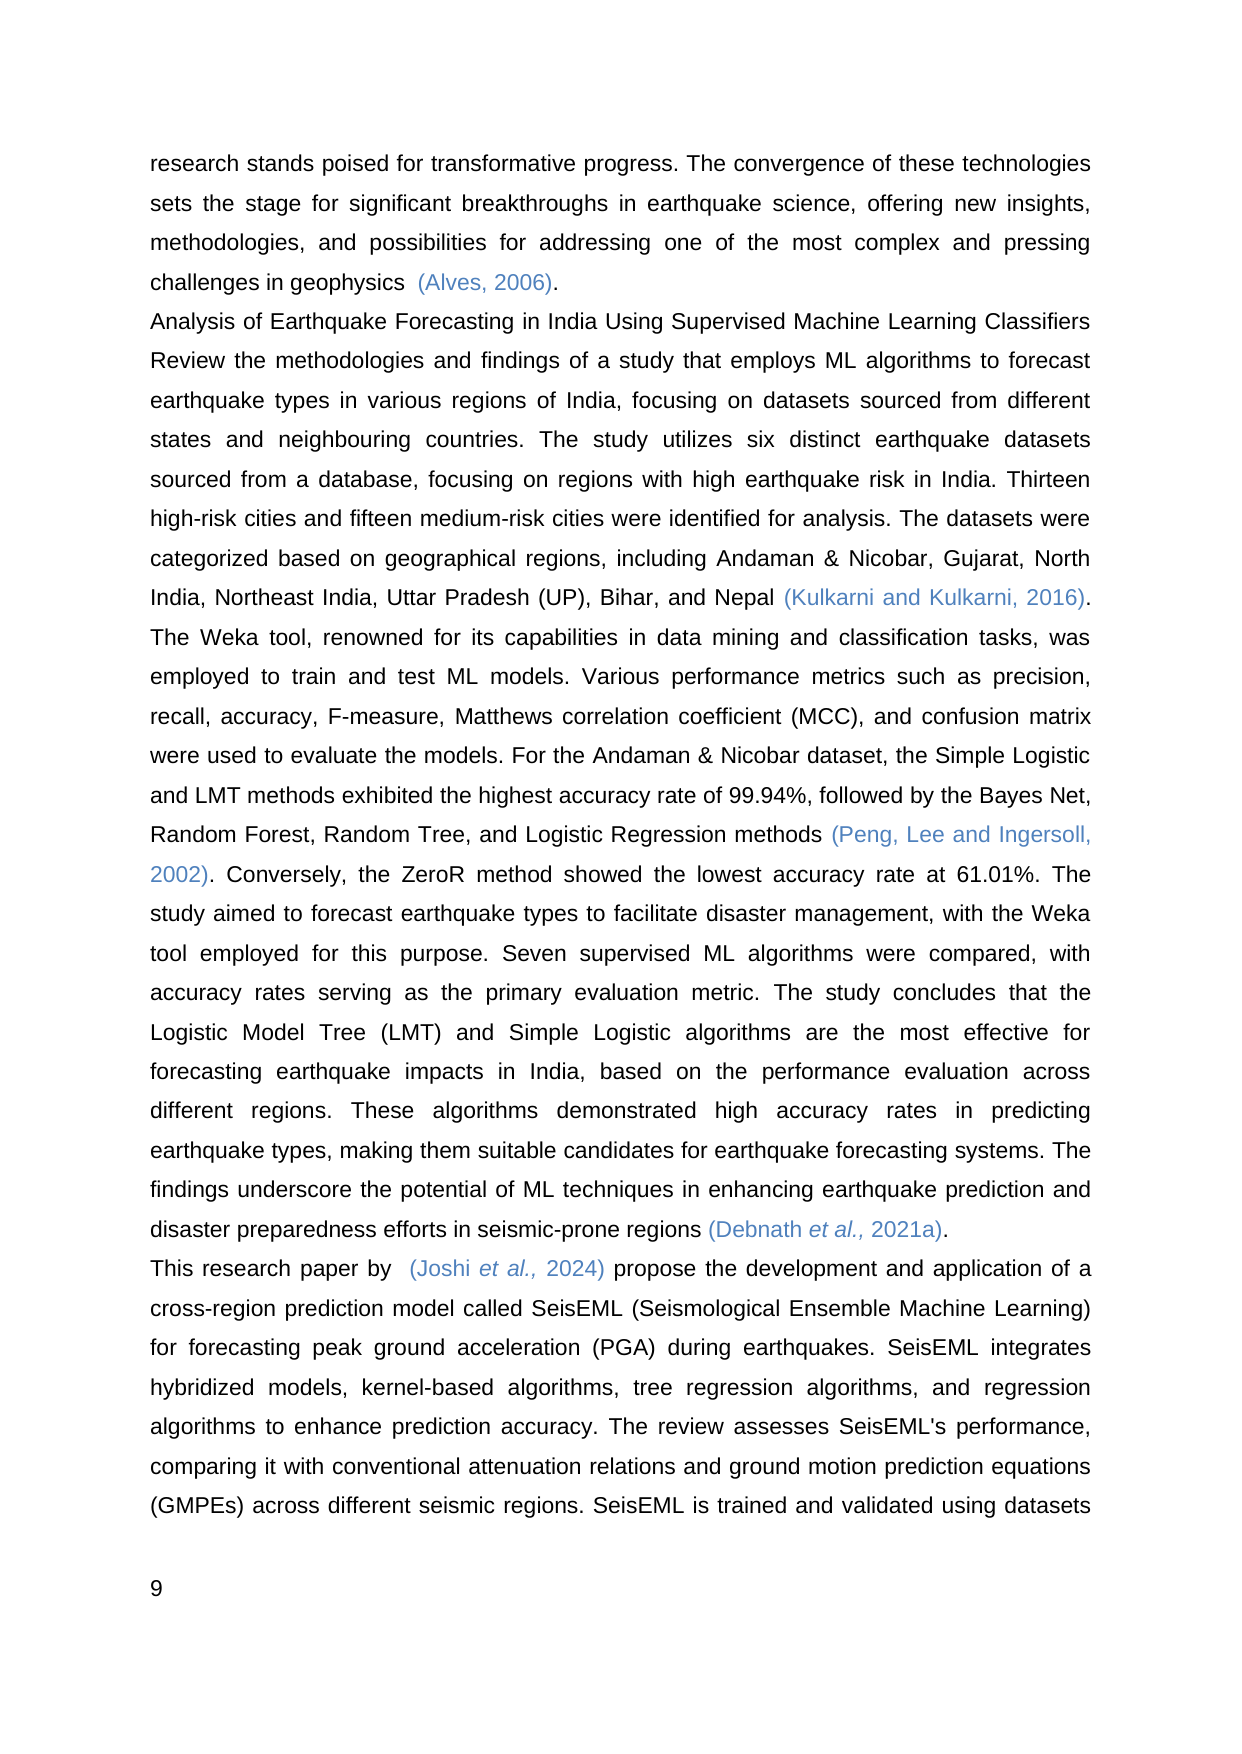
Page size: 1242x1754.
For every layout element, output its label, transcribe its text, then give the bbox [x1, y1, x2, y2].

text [150, 1255, 1092, 1519]
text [150, 150, 1092, 295]
text Analysis of Earthquake Forecasting in India Using Supervised Machine Learning Classifiers Review the methodologies and findings of a study that employs ML algorithms to forecast earthquake types in various regions of India, focusing on datasets sourced from different states and neighbouring countries. The study utilizes six distinct earthquake datasets sourced from a database, focusing on regions with high earthquake risk in India. Thirteen high-risk cities and fifteen medium-risk cities were identified for analysis. The datasets were categorized based on geographical regions, including Andaman & Nicobar, Gujarat, North India, Northeast India, Uttar Pradesh (UP), Bihar, and Nepal . The Weka tool, renowned for its capabilities in data mining and classification tasks, was employed to train and test ML models. Various performance metrics such as precision, recall, accuracy, F-measure, Matthews correlation coefficient (MCC), and confusion matrix were used to evaluate the models. For the Andaman & Nicobar dataset, the Simple Logistic and LMT methods exhibited the highest accuracy rate of 99.94%, followed by the Bayes Net, Random Forest, Random Tree, and Logistic Regression methods . Conversely, the ZeroR method showed the lowest accuracy rate at 61.01%. The study aimed to forecast earthquake types to facilitate disaster management, with the Weka tool employed for this purpose. Seven supervised ML algorithms were compared, with accuracy rates serving as the primary evaluation metric. The study concludes that the Logistic Model Tree (LMT) and Simple Logistic algorithms are the most effective for forecasting earthquake impacts in India, based on the performance evaluation across different regions. These algorithms demonstrated high accuracy rates in predicting earthquake types, making them suitable candidates for earthquake forecasting systems. The findings underscore the potential of ML techniques in enhancing earthquake prediction and disaster preparedness efforts in seismic-prone regions . [150, 308, 1092, 1242]
